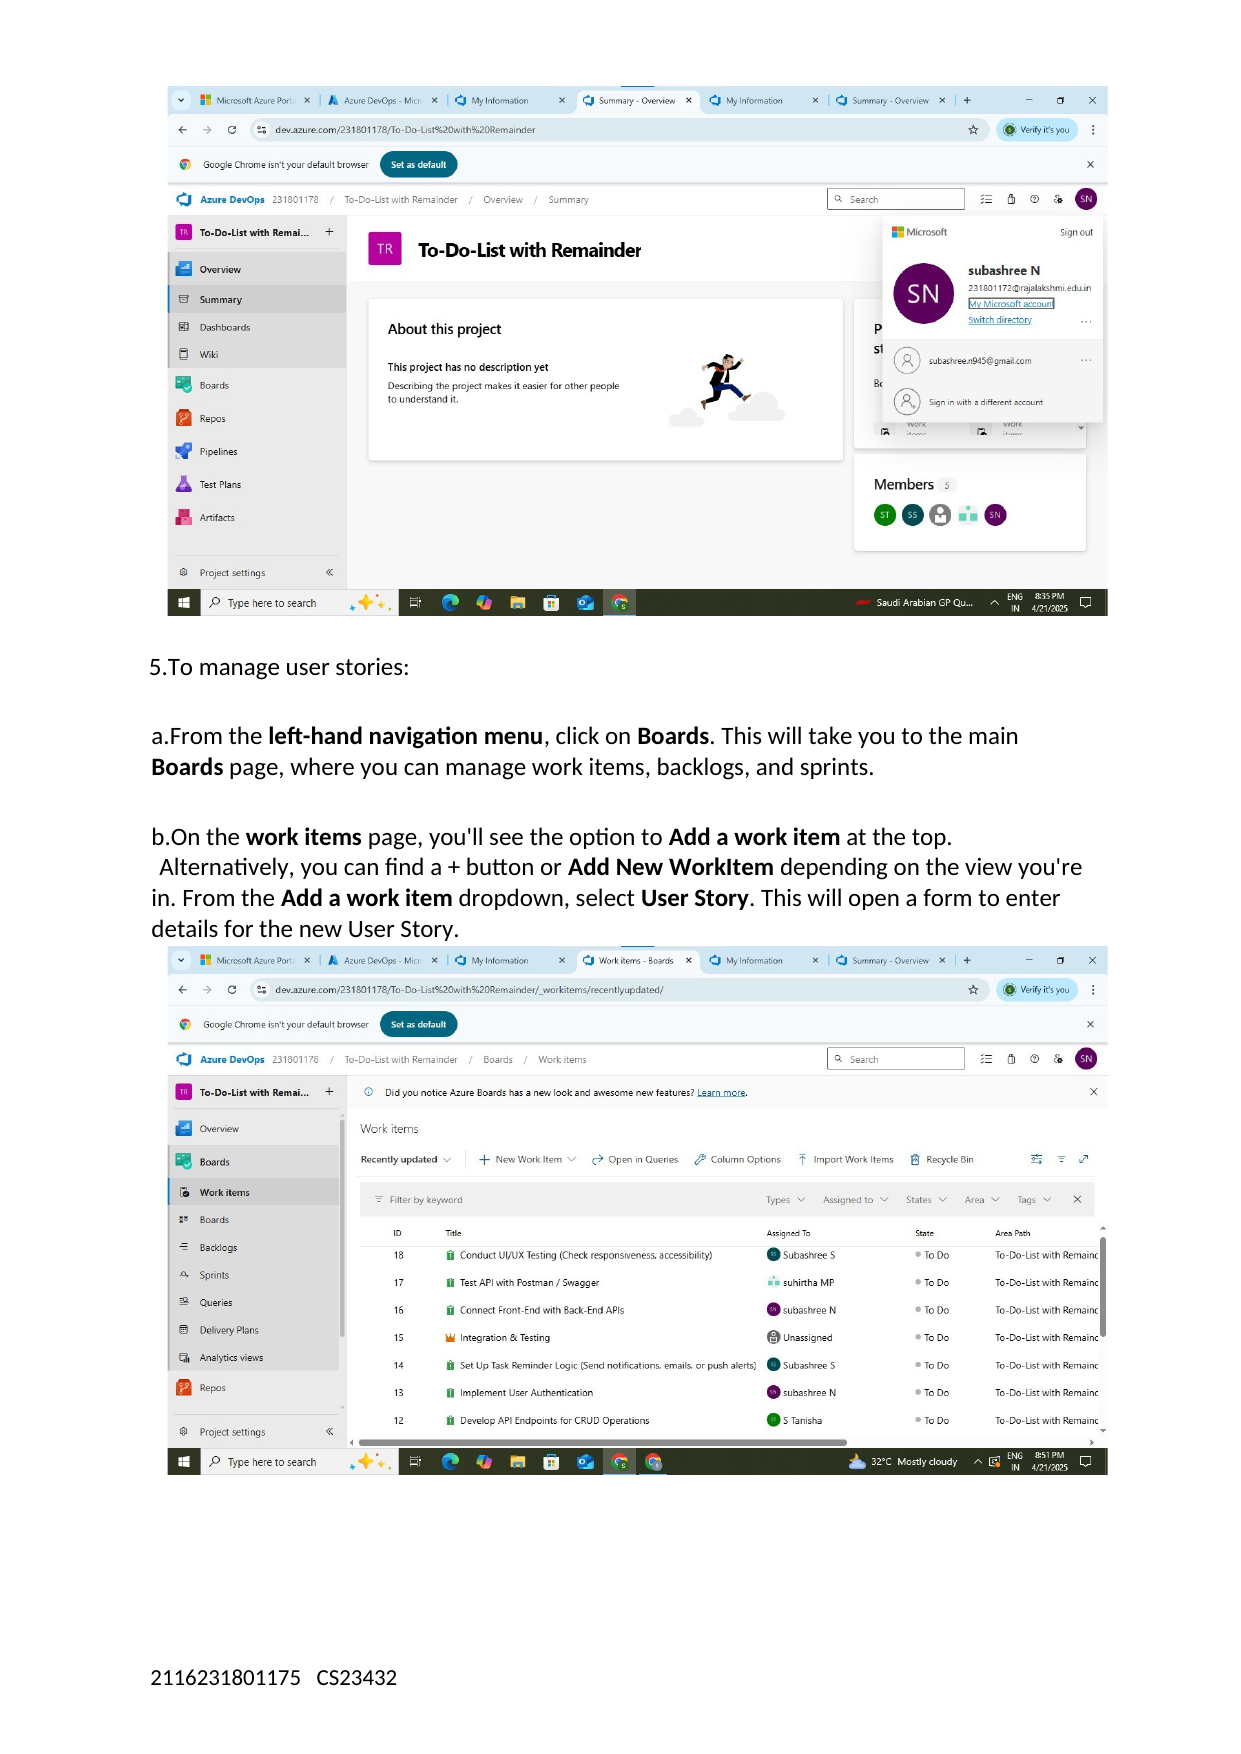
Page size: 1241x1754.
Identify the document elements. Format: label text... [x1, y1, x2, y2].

text Alternatively, you can find a + button or Add New WorkItem depending on the view you're [149, 856, 1093, 881]
text in. From the Add a work item dropdown, select User Story. This will open a form to enter [151, 886, 1093, 911]
text Boards page, where you can manage work items, backlogs, and sprints. [151, 755, 1093, 780]
text details for the new User Story. [151, 917, 1093, 942]
text 5.To manage user stories: [149, 655, 1093, 680]
picture [167, 946, 1108, 1475]
text 2116231801175 CS23432 [150, 1667, 1093, 1690]
text a.From the left-hand navigation menu, click on Boards. This will take you to the main [151, 724, 1093, 749]
picture [167, 86, 1108, 616]
text b.On the work items page, you'll see the option to Add a work item at the top. [151, 825, 1093, 850]
